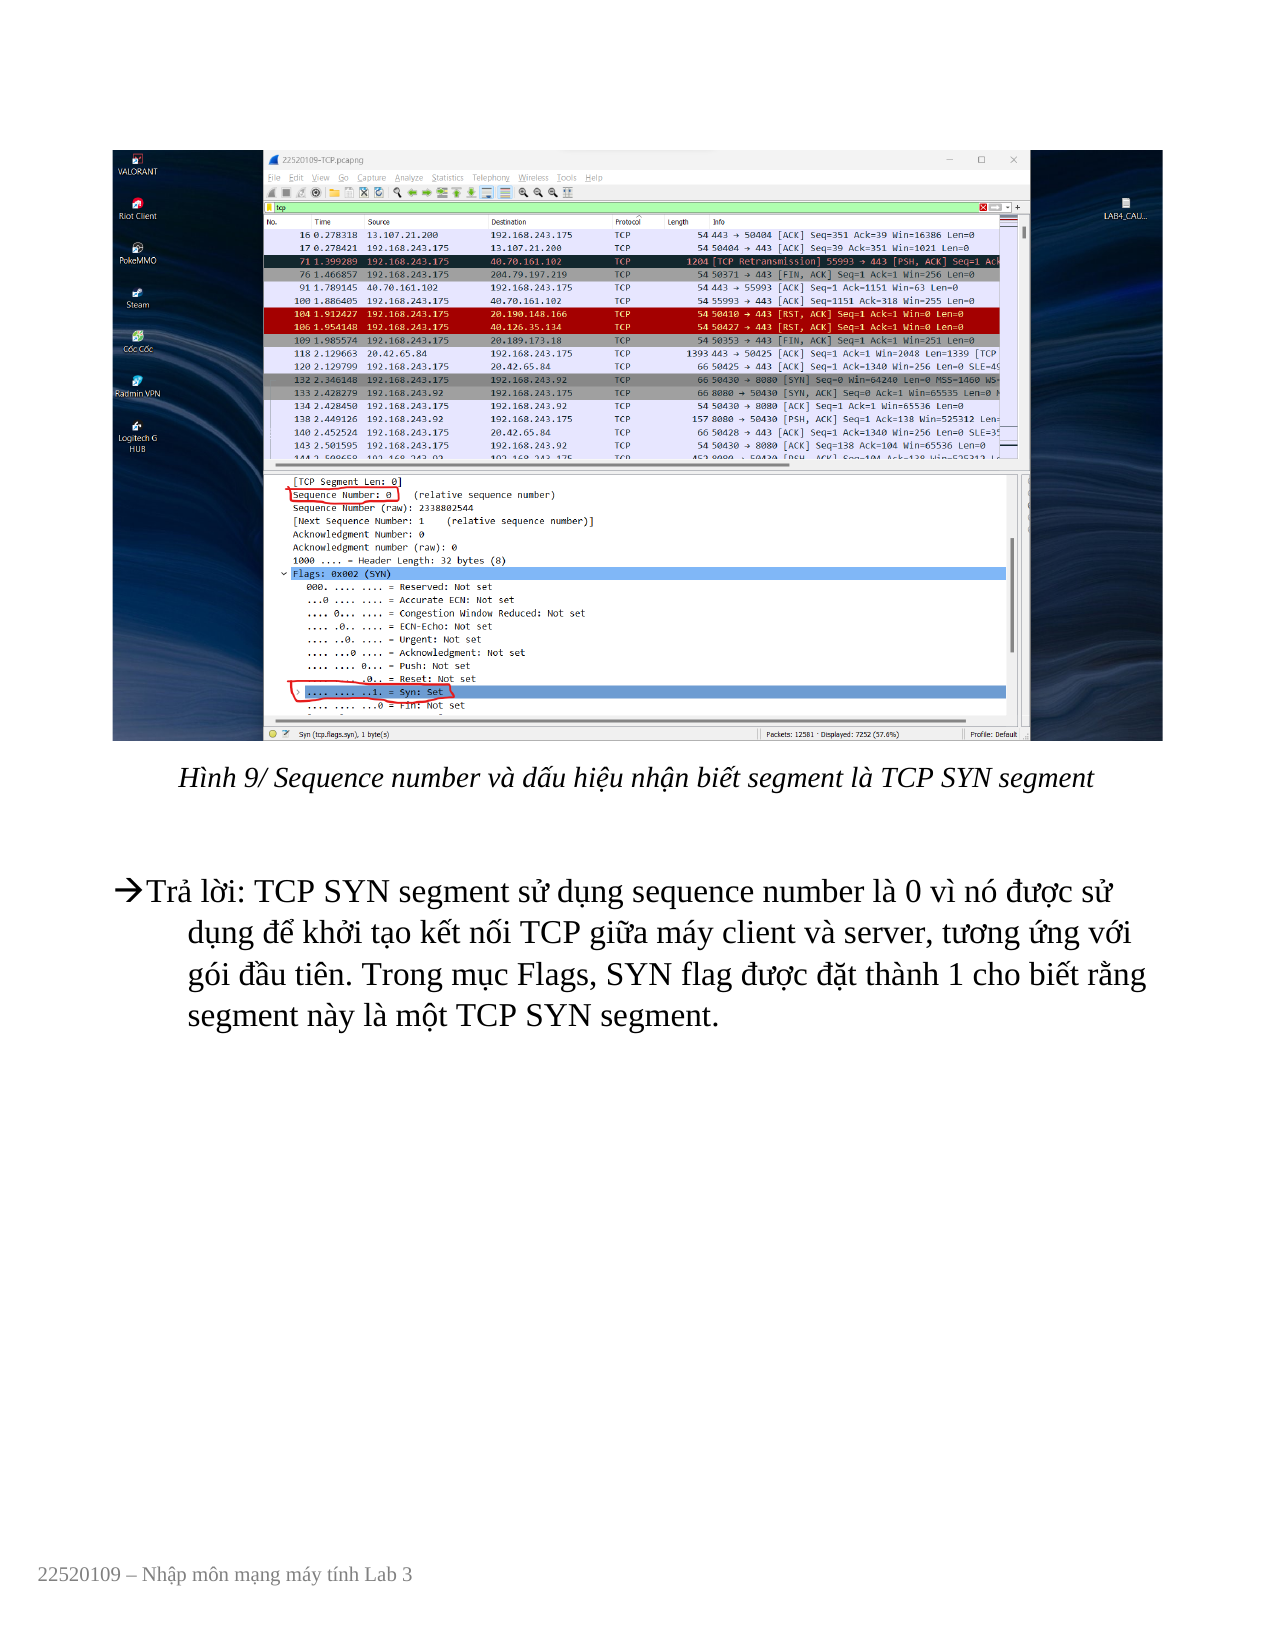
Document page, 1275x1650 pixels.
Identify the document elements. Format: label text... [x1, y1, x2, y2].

text Trả lời: TCP SYN segment sử dụng sequence number là 0 vì nó được sử dụng để khởi tạo kết nối TCP giữa máy client và server, tương ứng với gói đầu tiên. Trong mục Flags, SYN flag được đặt thành 1 cho biết rằng segment này là một TCP SYN segment. [112, 871, 1162, 1033]
text Hình 9/ Sequence number và dấu hiệu nhận biết segment là TCP SYN segment [112, 760, 1162, 794]
picture [112, 150, 1163, 741]
